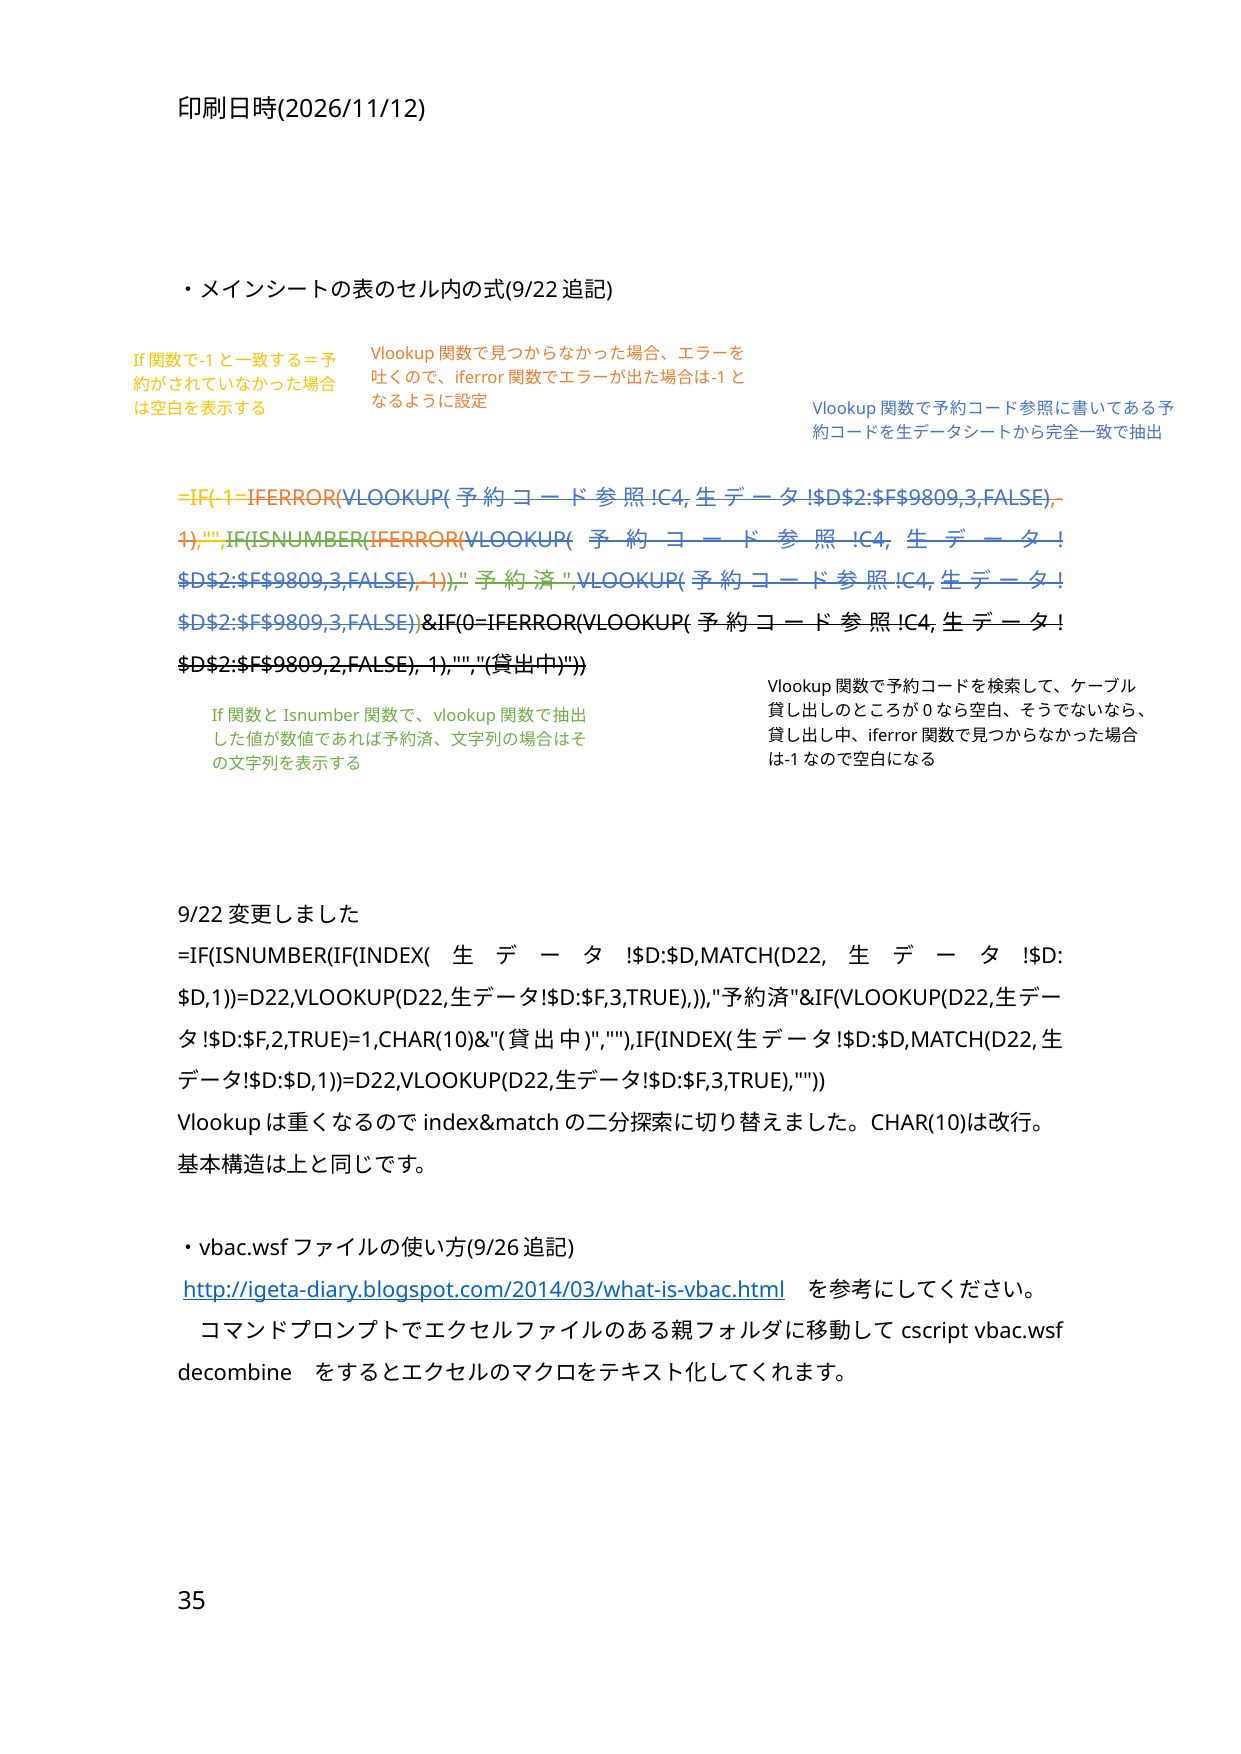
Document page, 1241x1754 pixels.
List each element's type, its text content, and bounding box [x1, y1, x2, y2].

text =IF(-1=IFERROR(VLOOKUP(予約コード参照!C4,生データ!$D$2:$F$9809,3,FALSE),-1),"",IF(ISNUMBER(IFERROR(VLOOKUP(予約コード参照!C4,生データ!$D$2:$F$9809,3,FALSE),-1)),"予約済",VLOOKUP(予約コード参照!C4,生データ!$D$2:$F$9809,3,FALSE))&IF(0=IFERROR(VLOOKUP(予約コード参照!C4,生データ!$D$2:$F$9809,2,FALSE),-1),"","(貸出中)")) [177, 475, 1063, 683]
text =IF(ISNUMBER(IF(INDEX(生データ!$D:$D,MATCH(D22,生データ!$D:$D,1))=D22,VLOOKUP(D22,生データ!$D:$F,3,TRUE),)),"予約済"&IF(VLOOKUP(D22,生データ!$D:$F,2,TRUE)=1,CHAR(10)&"(貸出中)",""),IF(INDEX(生データ!$D:$D,MATCH(D22,生データ!$D:$D,1))=D22,VLOOKUP(D22,生データ!$D:$F,3,TRUE),"")) [177, 933, 1063, 1100]
text http://igeta-diary.blogspot.com/2014/03/what-is-vbac.html を参考にしてください。 [177, 1267, 1063, 1308]
text ・vbac.wsfファイルの使い方(9/26追記) [177, 1225, 1063, 1267]
text 9/22 変更しました [177, 892, 1063, 933]
text コマンドプロンプトでエクセルファイルのある親フォルダに移動してcscript vbac.wsf decombine をするとエクセルのマクロをテキスト化してくれます。 [177, 1308, 1063, 1392]
text Vlookupは重くなるのでindex&matchの二分探索に切り替えました。CHAR(10)は改行。 [177, 1100, 1063, 1142]
text 基本構造は上と同じです。 [177, 1142, 1063, 1183]
text ・メインシートの表のセル内の式(9/22追記) [177, 267, 1063, 308]
